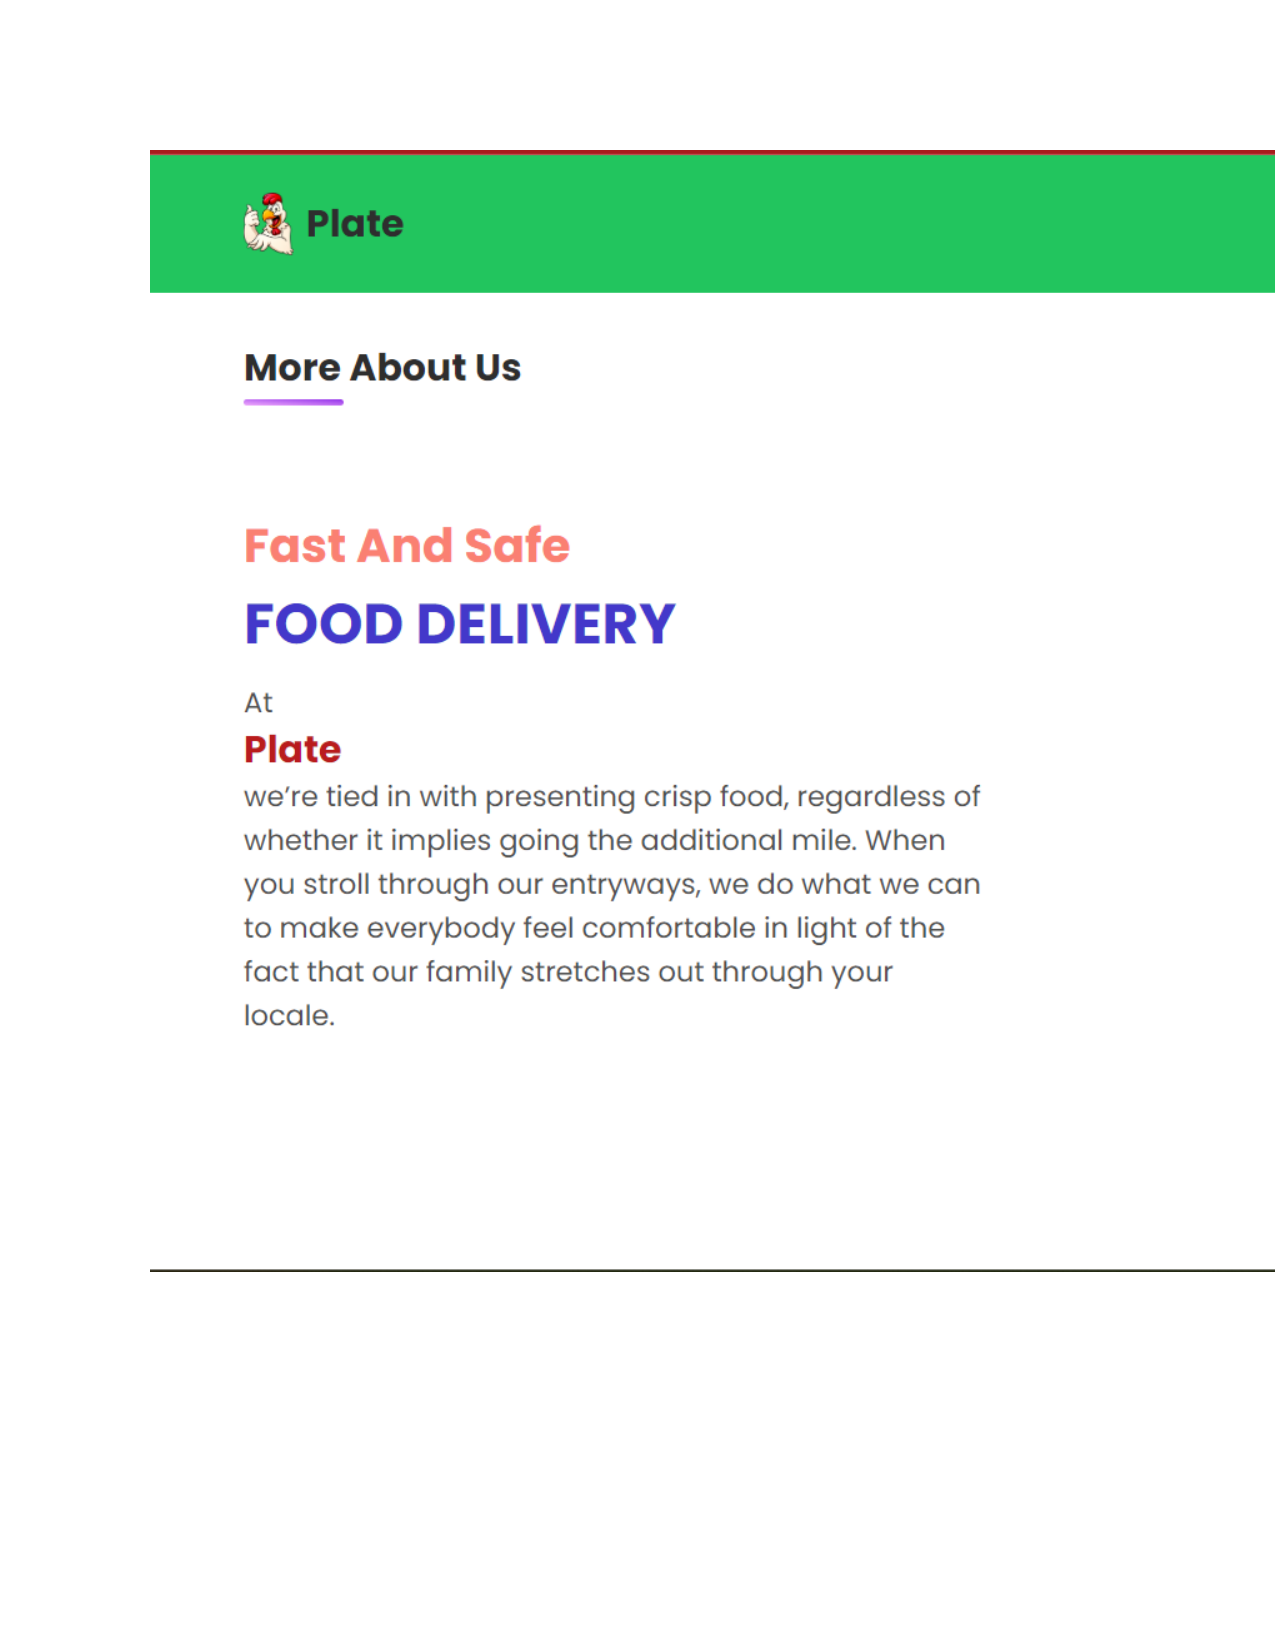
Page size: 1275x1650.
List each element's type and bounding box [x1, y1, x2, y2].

picture [150, 150, 1275, 1272]
